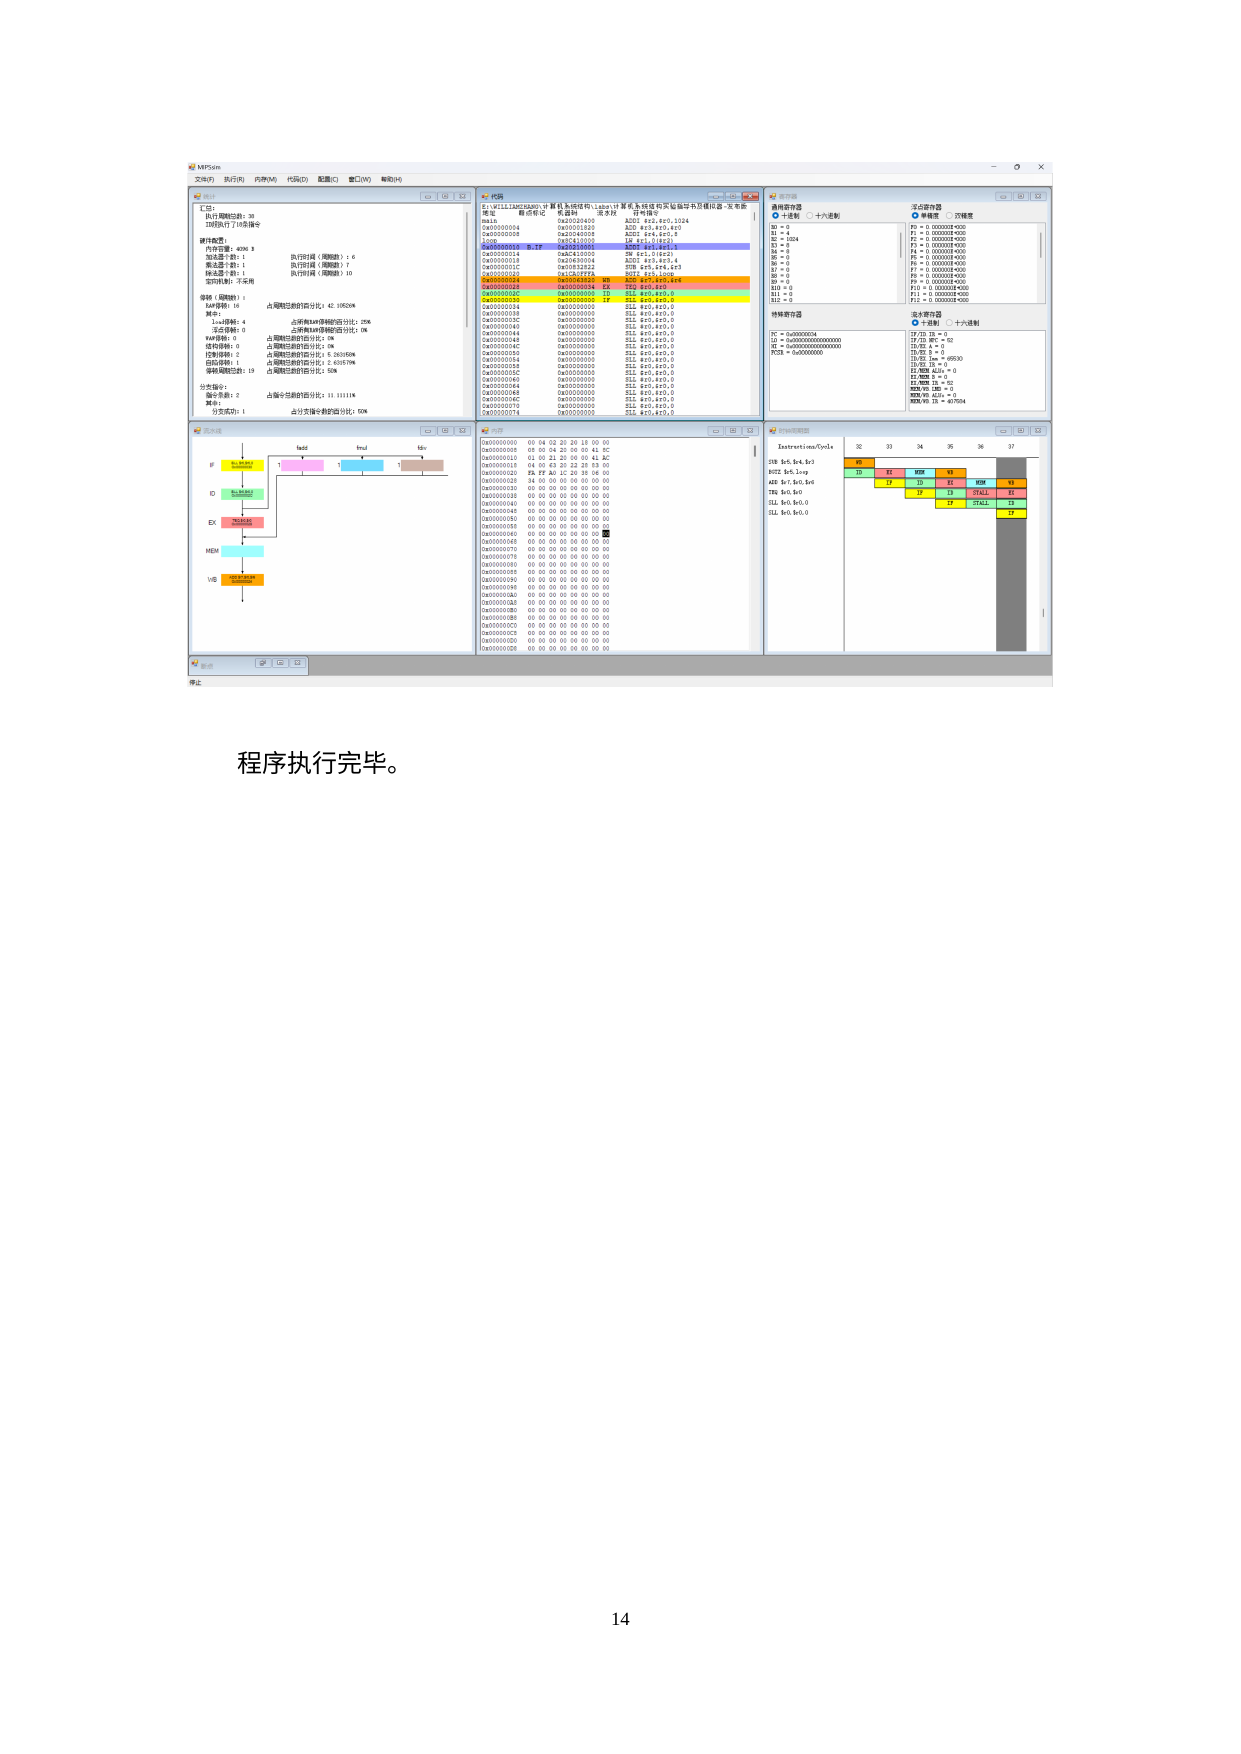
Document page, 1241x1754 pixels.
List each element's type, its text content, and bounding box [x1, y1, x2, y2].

picture [187, 162, 1053, 687]
text 程序执行完毕。 [187, 729, 1053, 794]
